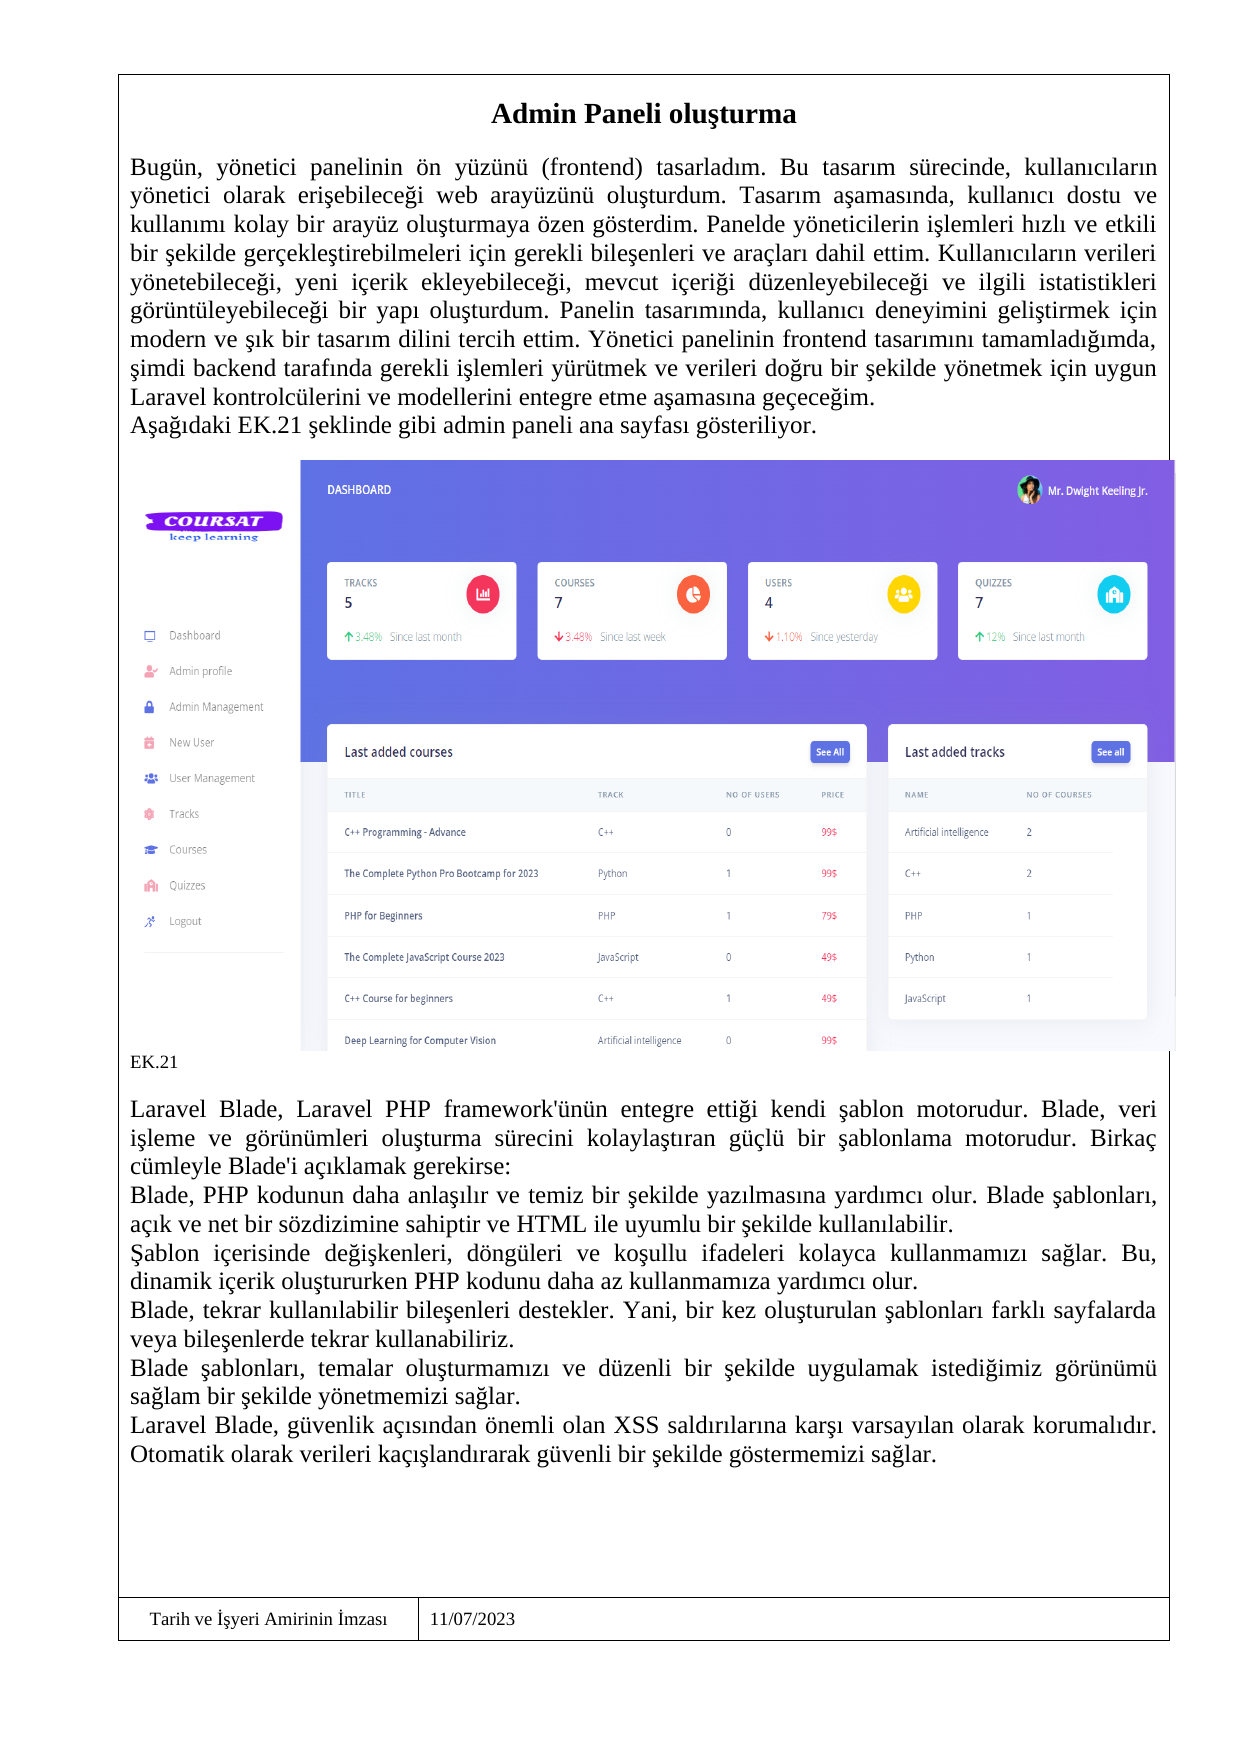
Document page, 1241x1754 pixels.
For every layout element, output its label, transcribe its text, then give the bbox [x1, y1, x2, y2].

table_header Admin Paneli oluşturma Bugün, yönetici panelinin ön yüzünü (frontend) tasarladım. Bu tasarım sürecinde, kullanıcıların yönetici olarak erişebileceği web arayüzünü oluşturdum. Tasarım aşamasında, kullanıcı dostu ve kullanımı kolay bir arayüz oluşturmaya özen gösterdim. Panelde yöneticilerin işlemleri hızlı ve etkili bir şekilde gerçekleştirebilmeleri için gerekli bileşenleri ve araçları dahil ettim. Kullanıcıların verileri yönetebileceği, yeni içerik ekleyebileceği, mevcut içeriği düzenleyebileceği ve ilgili istatistikleri görüntüleyebileceği bir yapı oluşturdum. Panelin tasarımında, kullanıcı deneyimini geliştirmek için modern ve şık bir tasarım dilini tercih ettim. Yönetici panelinin frontend tasarımını tamamladığımda, şimdi backend tarafında gerekli işlemleri yürütmek ve verileri doğru bir şekilde yönetmek için uygun Laravel kontrolcülerini ve modellerini entegre etme aşamasına geçeceğim. Aşağıdaki EK.21 şeklinde gibi admin paneli ana sayfası gösteriliyor. EK.21 Laravel Blade, Laravel PHP framework'ünün entegre ettiği kendi şablon motorudur. Blade, veri işleme ve görünümleri oluşturma sürecini kolaylaştıran güçlü bir şablonlama motorudur. Birkaç cümleyle Blade'i açıklamak gerekirse: Blade, PHP kodunun daha anlaşılır ve temiz bir şekilde yazılmasına yardımcı olur. Blade şablonları, açık ve net bir sözdizimine sahiptir ve HTML ile uyumlu bir şekilde kullanılabilir. Şablon içerisinde değişkenleri, döngüleri ve koşullu ifadeleri kolayca kullanmamızı sağlar. Bu, dinamik içerik oluştururken PHP kodunu daha az kullanmamıza yardımcı olur. Blade, tekrar kullanılabilir bileşenleri destekler. Yani, bir kez oluşturulan şablonları farklı sayfalarda veya bileşenlerde tekrar kullanabiliriz. Blade şablonları, temalar oluşturmamızı ve düzenli bir şekilde uygulamak istediğimiz görünümü sağlam bir şekilde yönetmemizi sağlar. Laravel Blade, güvenlik açısından önemli olan XSS saldırılarına karşı varsayılan olarak korumalıdır. Otomatik olarak verileri kaçışlandırarak güvenli bir şekilde göstermemizi sağlar. [119, 75, 1169, 1597]
picture [129, 460, 1176, 1051]
table_cell 11/07/2023 [419, 1598, 1169, 1640]
table_cell Tarih ve İşyeri Amirinin İmzası [119, 1598, 418, 1640]
